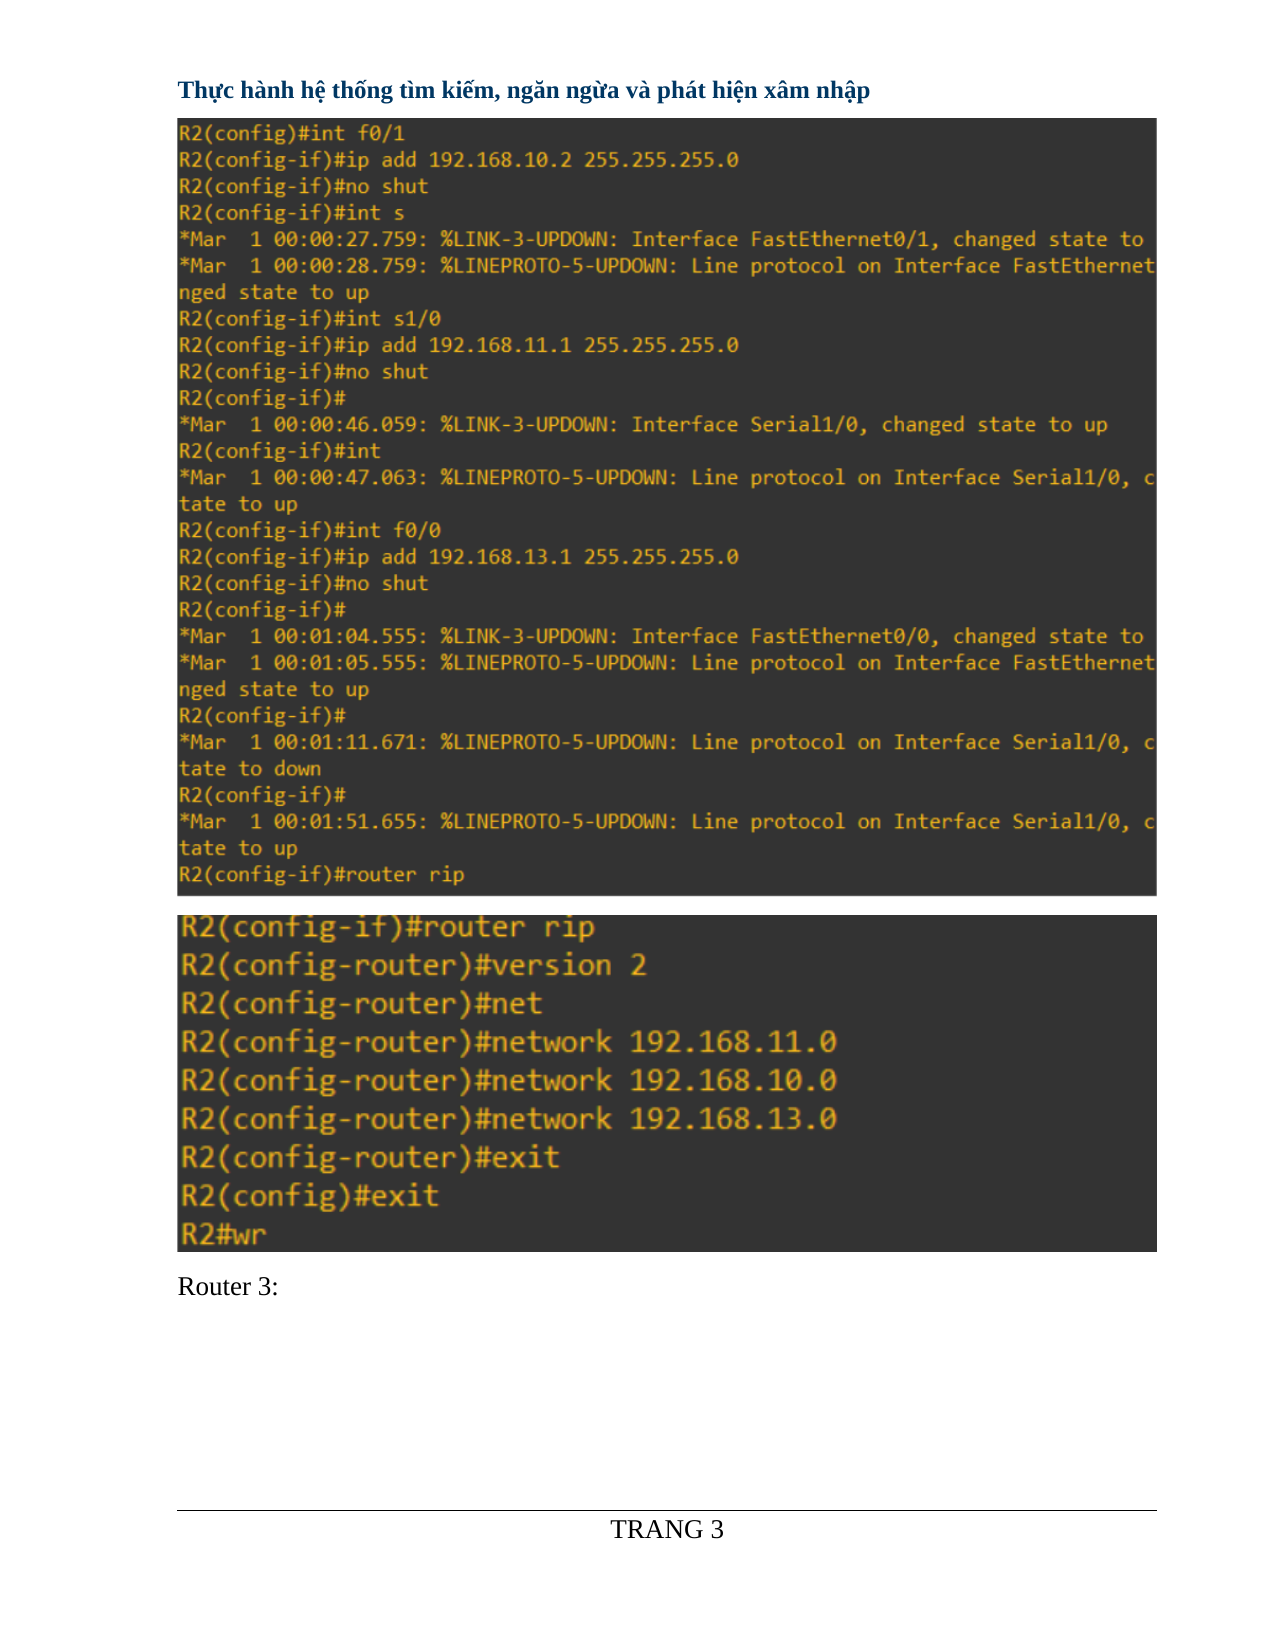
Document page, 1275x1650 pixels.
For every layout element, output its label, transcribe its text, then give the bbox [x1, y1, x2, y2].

picture [177, 118, 1157, 897]
text Router 3: [177, 1270, 1157, 1301]
picture [177, 915, 1157, 1252]
